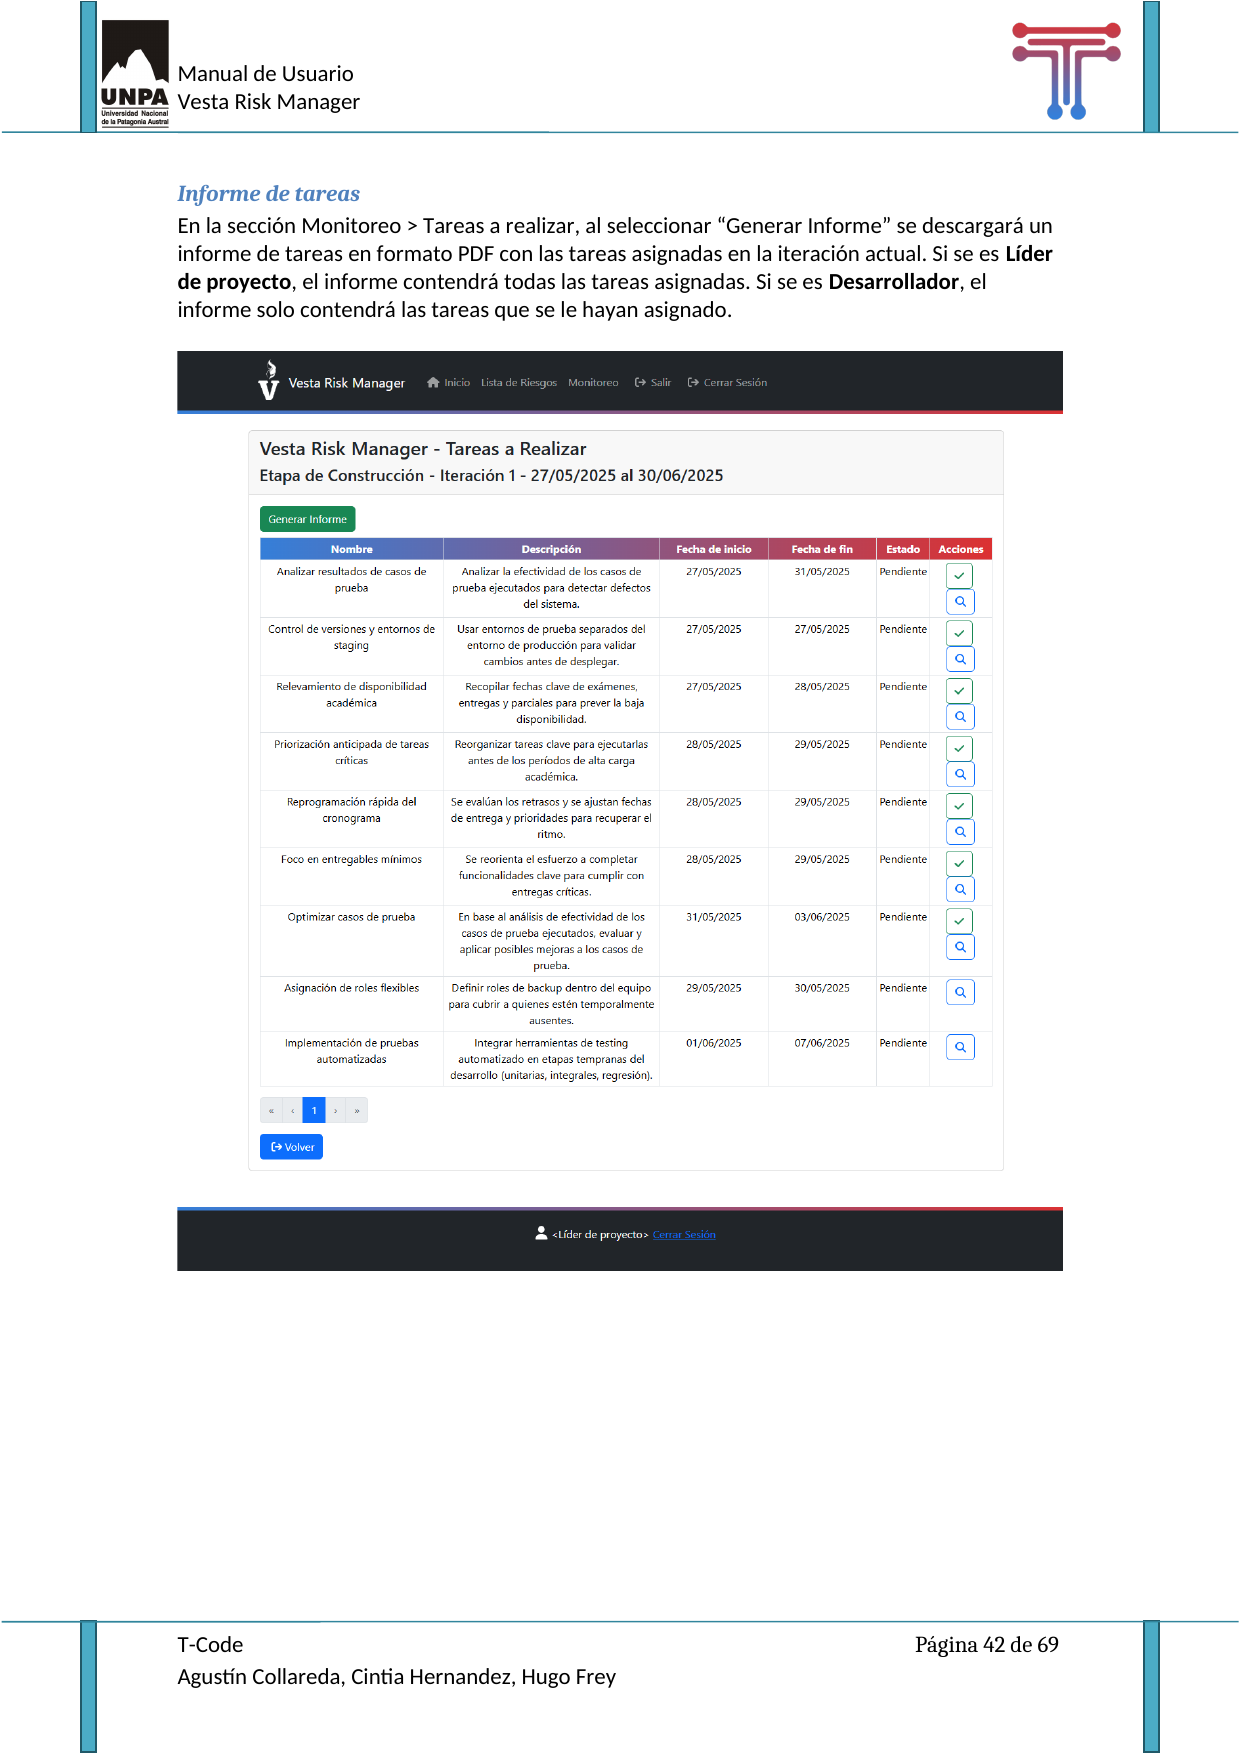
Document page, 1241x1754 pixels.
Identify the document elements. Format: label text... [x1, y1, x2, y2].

picture [177, 351, 1063, 1271]
text En la sección Monitoreo > Tareas a realizar, al seleccionar “Generar Informe” se descargará un informe de tareas en formato PDF con las tareas asignadas en la iteración actual. Si se es Líder de proyecto, el informe contendrá todas las tareas asignadas. Si se es Desarrollador, el informe solo contendrá las tareas que se le hayan asignado. [177, 211, 1063, 323]
picture [100, 18, 170, 129]
picture [1012, 19, 1122, 122]
subtitle Informe de tareas [177, 181, 1063, 207]
